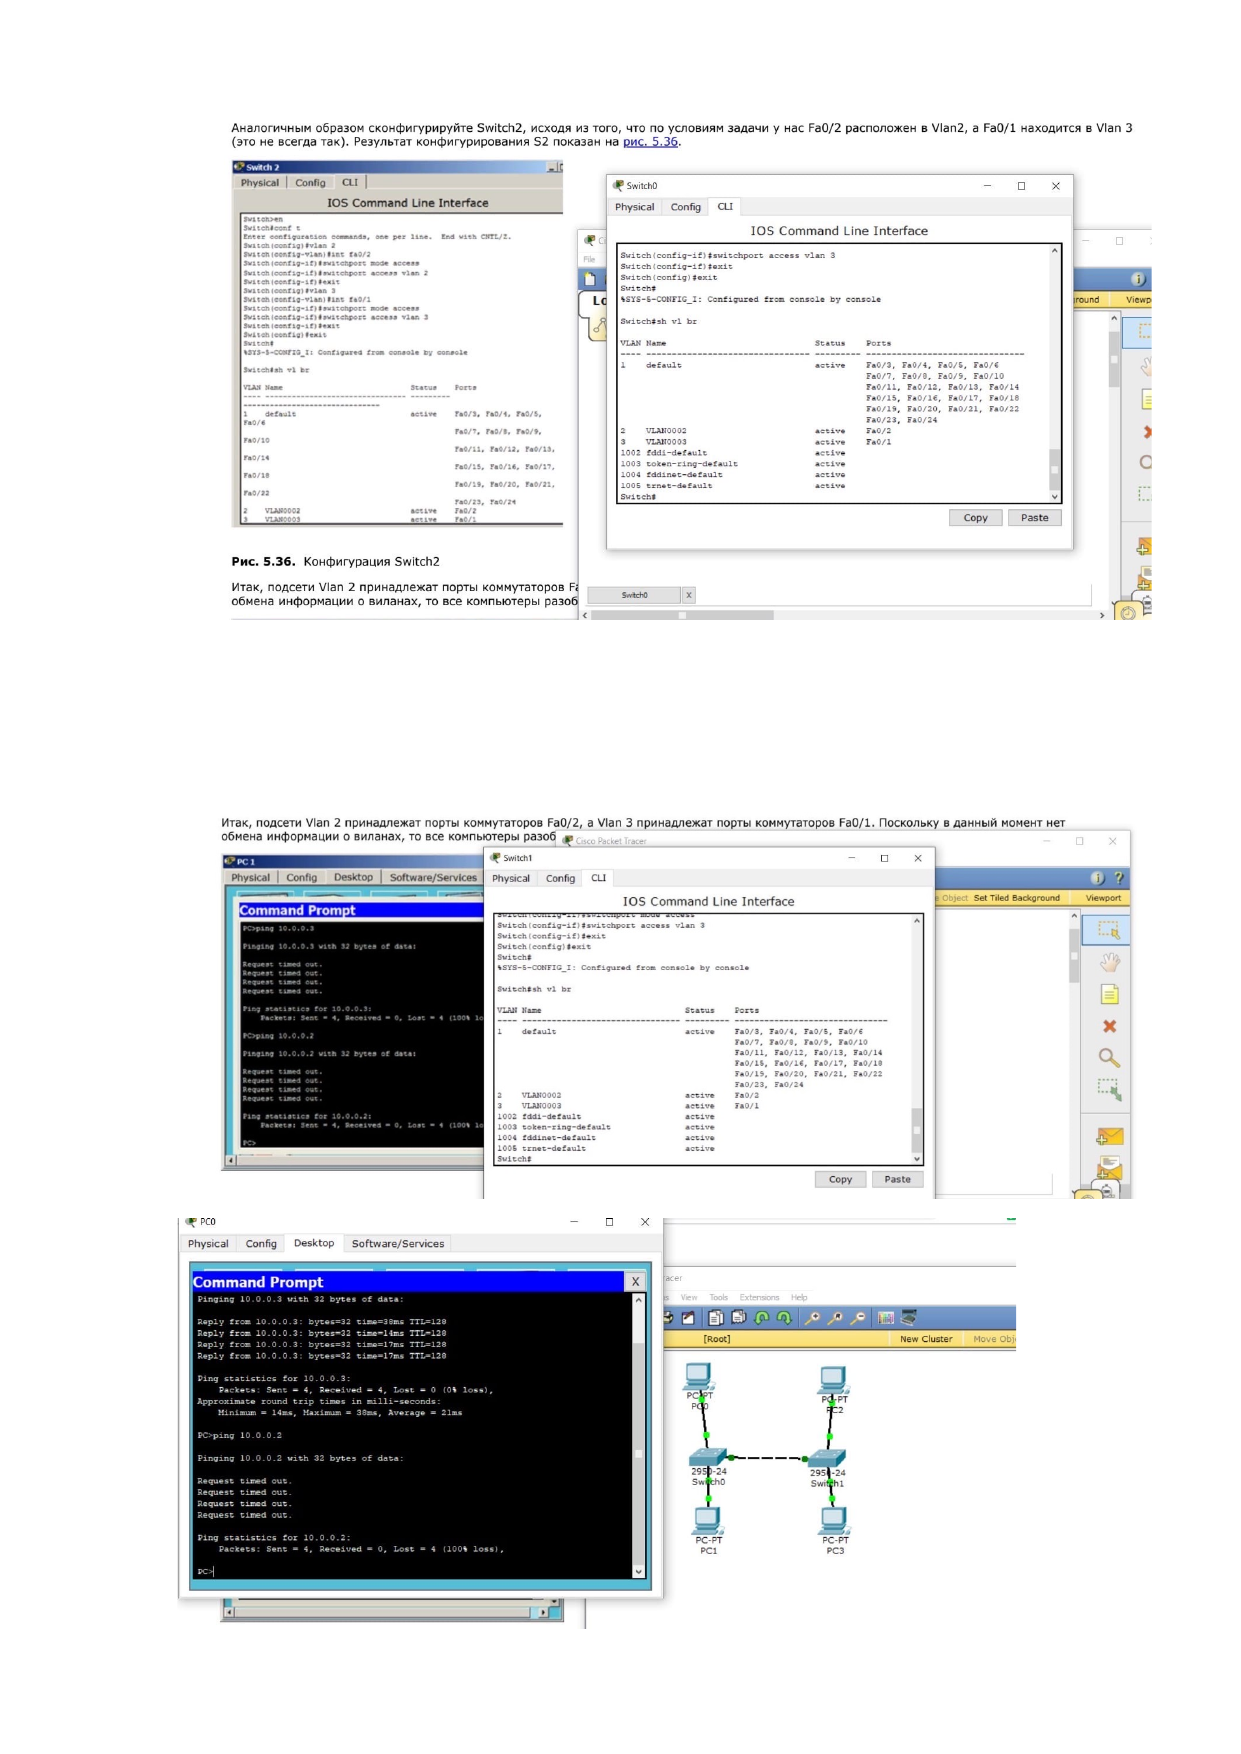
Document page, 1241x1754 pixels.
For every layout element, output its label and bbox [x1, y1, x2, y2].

picture [177, 1218, 1017, 1629]
picture [177, 812, 1152, 1199]
picture [177, 118, 1152, 620]
